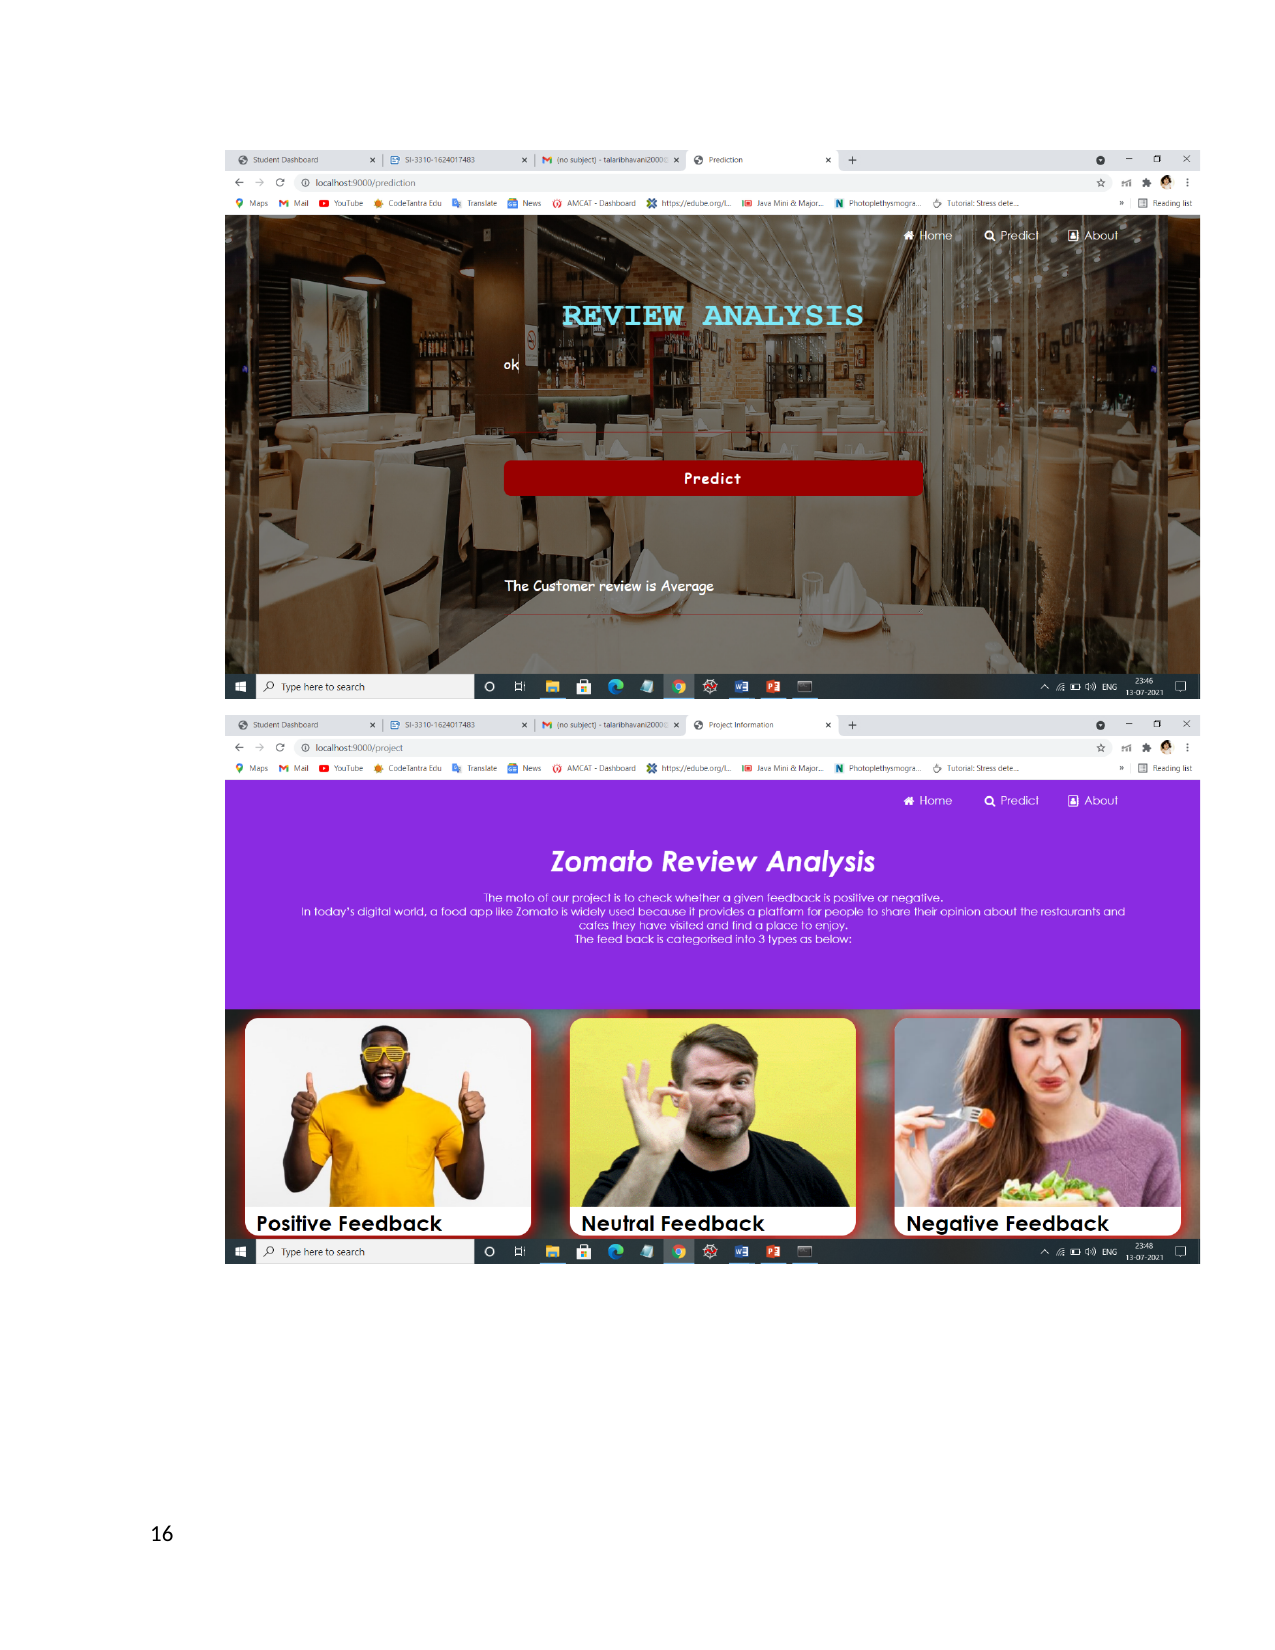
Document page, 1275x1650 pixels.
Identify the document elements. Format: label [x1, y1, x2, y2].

picture [225, 715, 1200, 1264]
picture [225, 150, 1200, 699]
